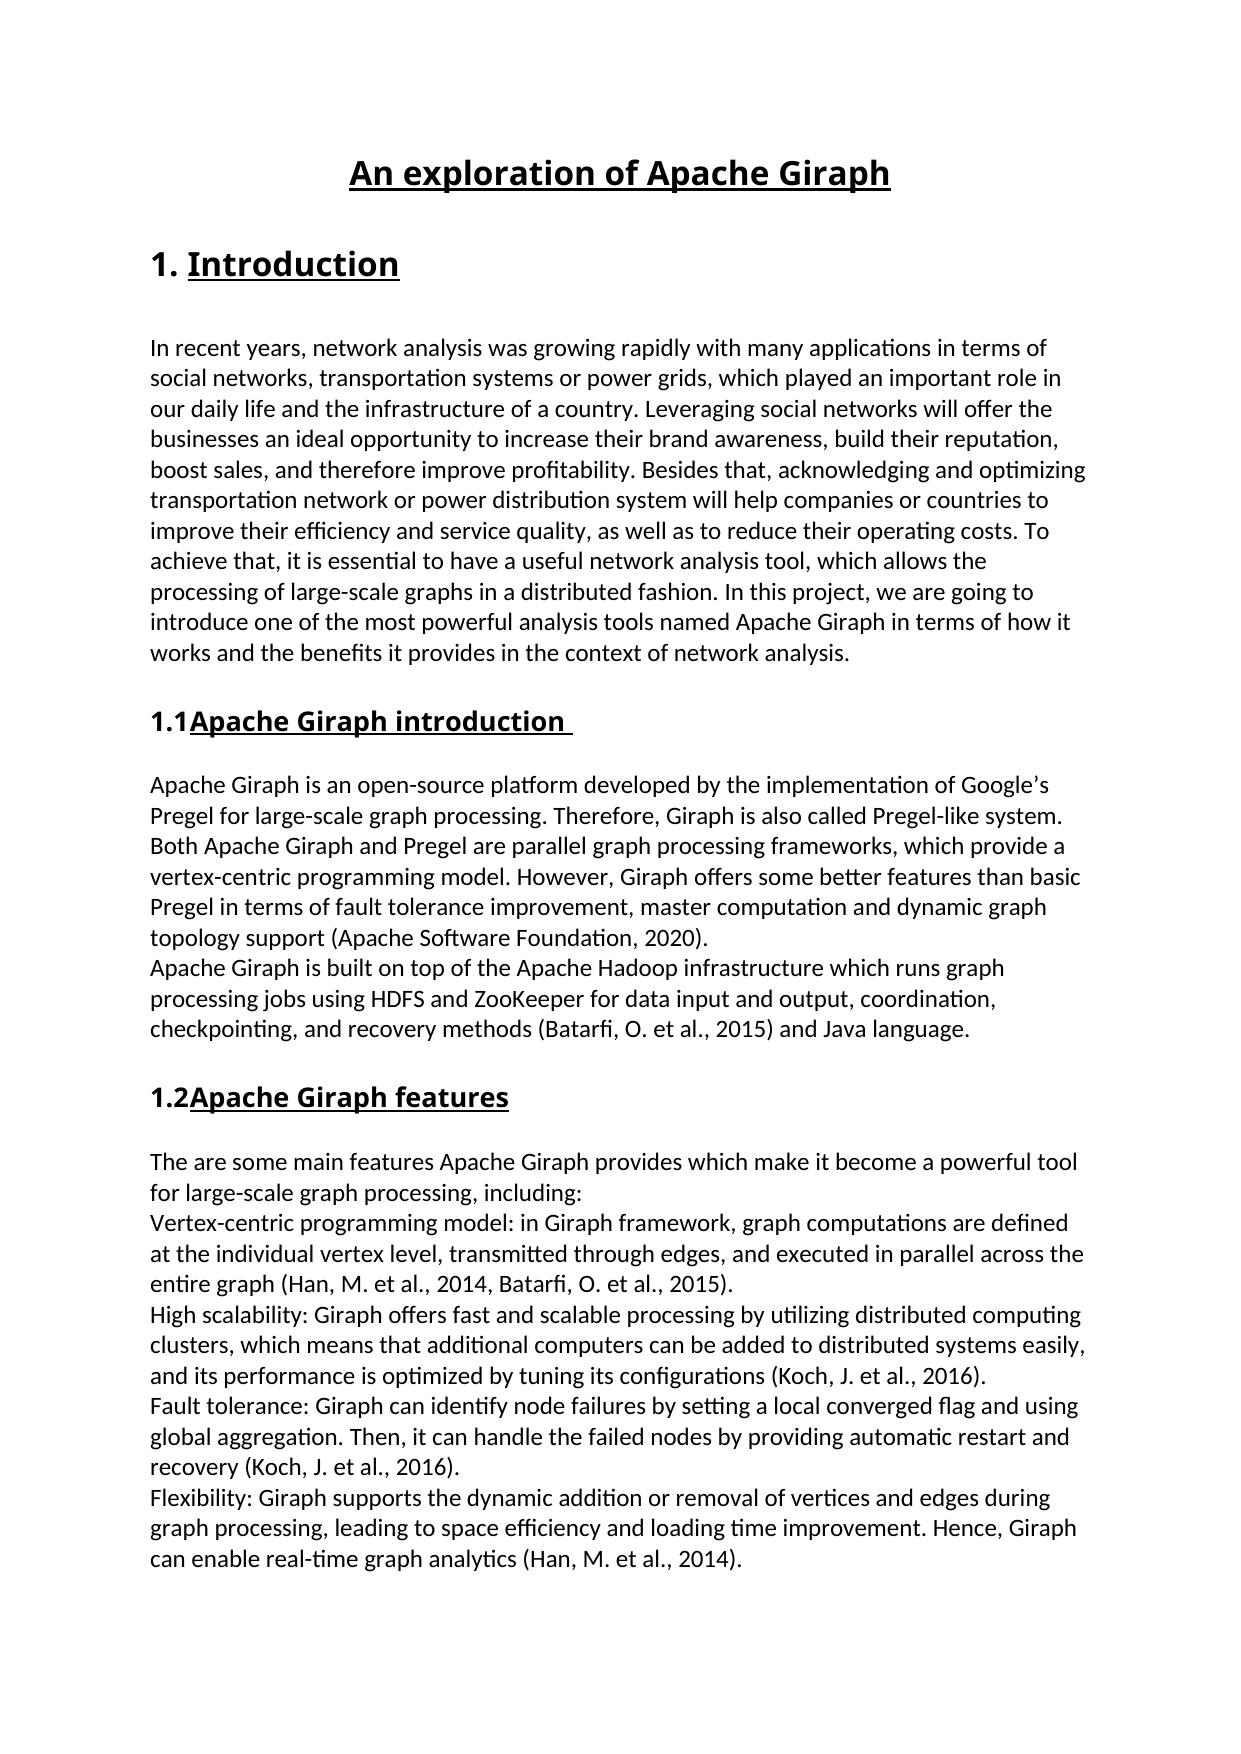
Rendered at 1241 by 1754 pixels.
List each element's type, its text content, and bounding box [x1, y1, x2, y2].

text Fault tolerance: Giraph can identify node failures by setting a local converged flag and using global aggregation. Then, it can handle the failed nodes by providing automatic restart and recovery (Koch, J. et al., 2016). [150, 1390, 1090, 1482]
subtitle Apache Giraph features [150, 1079, 1090, 1116]
text The are some main features Apache Giraph provides which make it become a powerful tool for large-scale graph processing, including: [150, 1146, 1090, 1207]
text Apache Giraph is an open-source platform developed by the implementation of Google’s Pregel for large-scale graph processing. Therefore, Giraph is also called Pregel-like system. Both Apache Giraph and Pregel are parallel graph processing frameworks, which provide a vertex-centric programming model. However, Giraph offers some better features than basic Pregel in terms of fault tolerance improvement, master computation and dynamic graph topology support (Apache Software Foundation, 2020). [150, 769, 1090, 953]
list 1. Introduction [150, 241, 1090, 286]
text Vertex-centric programming model: in Giraph framework, graph computations are defined at the individual vertex level, transmitted through edges, and executed in parallel across the entire graph (Han, M. et al., 2014, Batarfi, O. et al., 2015). [150, 1207, 1090, 1299]
subtitle Apache Giraph introduction [150, 702, 1090, 739]
text Apache Giraph is built on top of the Apache Hadoop infrastructure which runs graph processing jobs using HDFS and ZooKeeper for data input and output, coordination, checkpointing, and recovery methods (Batarfi, O. et al., 2015) and Java language. [150, 953, 1090, 1044]
subtitle An exploration of Apache Giraph [150, 150, 1090, 195]
text In recent years, network analysis was growing rapidly with many applications in terms of social networks, transportation systems or power grids, which played an important role in our daily life and the infrastructure of a country. Leveraging social networks will offer the businesses an ideal opportunity to increase their brand awareness, build their reputation, boost sales, and therefore improve profitability. Besides that, acknowledging and optimizing transportation network or power distribution system will help companies or countries to improve their efficiency and service quality, as well as to reduce their operating costs. To achieve that, it is essential to have a useful network analysis tool, which allows the processing of large-scale graphs in a distributed fashion. In this project, we are going to introduce one of the most powerful analysis tools named Apache Giraph in terms of how it works and the benefits it provides in the context of network analysis. [150, 332, 1090, 667]
text Flexibility: Giraph supports the dynamic addition or removal of vertices and edges during graph processing, leading to space efficiency and loading time improvement. Hence, Giraph can enable real-time graph analytics (Han, M. et al., 2014). [150, 1482, 1090, 1573]
text High scalability: Giraph offers fast and scalable processing by utilizing distributed computing clusters, which means that additional computers can be added to distributed systems easily, and its performance is optimized by tuning its configurations (Koch, J. et al., 2016). [150, 1299, 1090, 1390]
